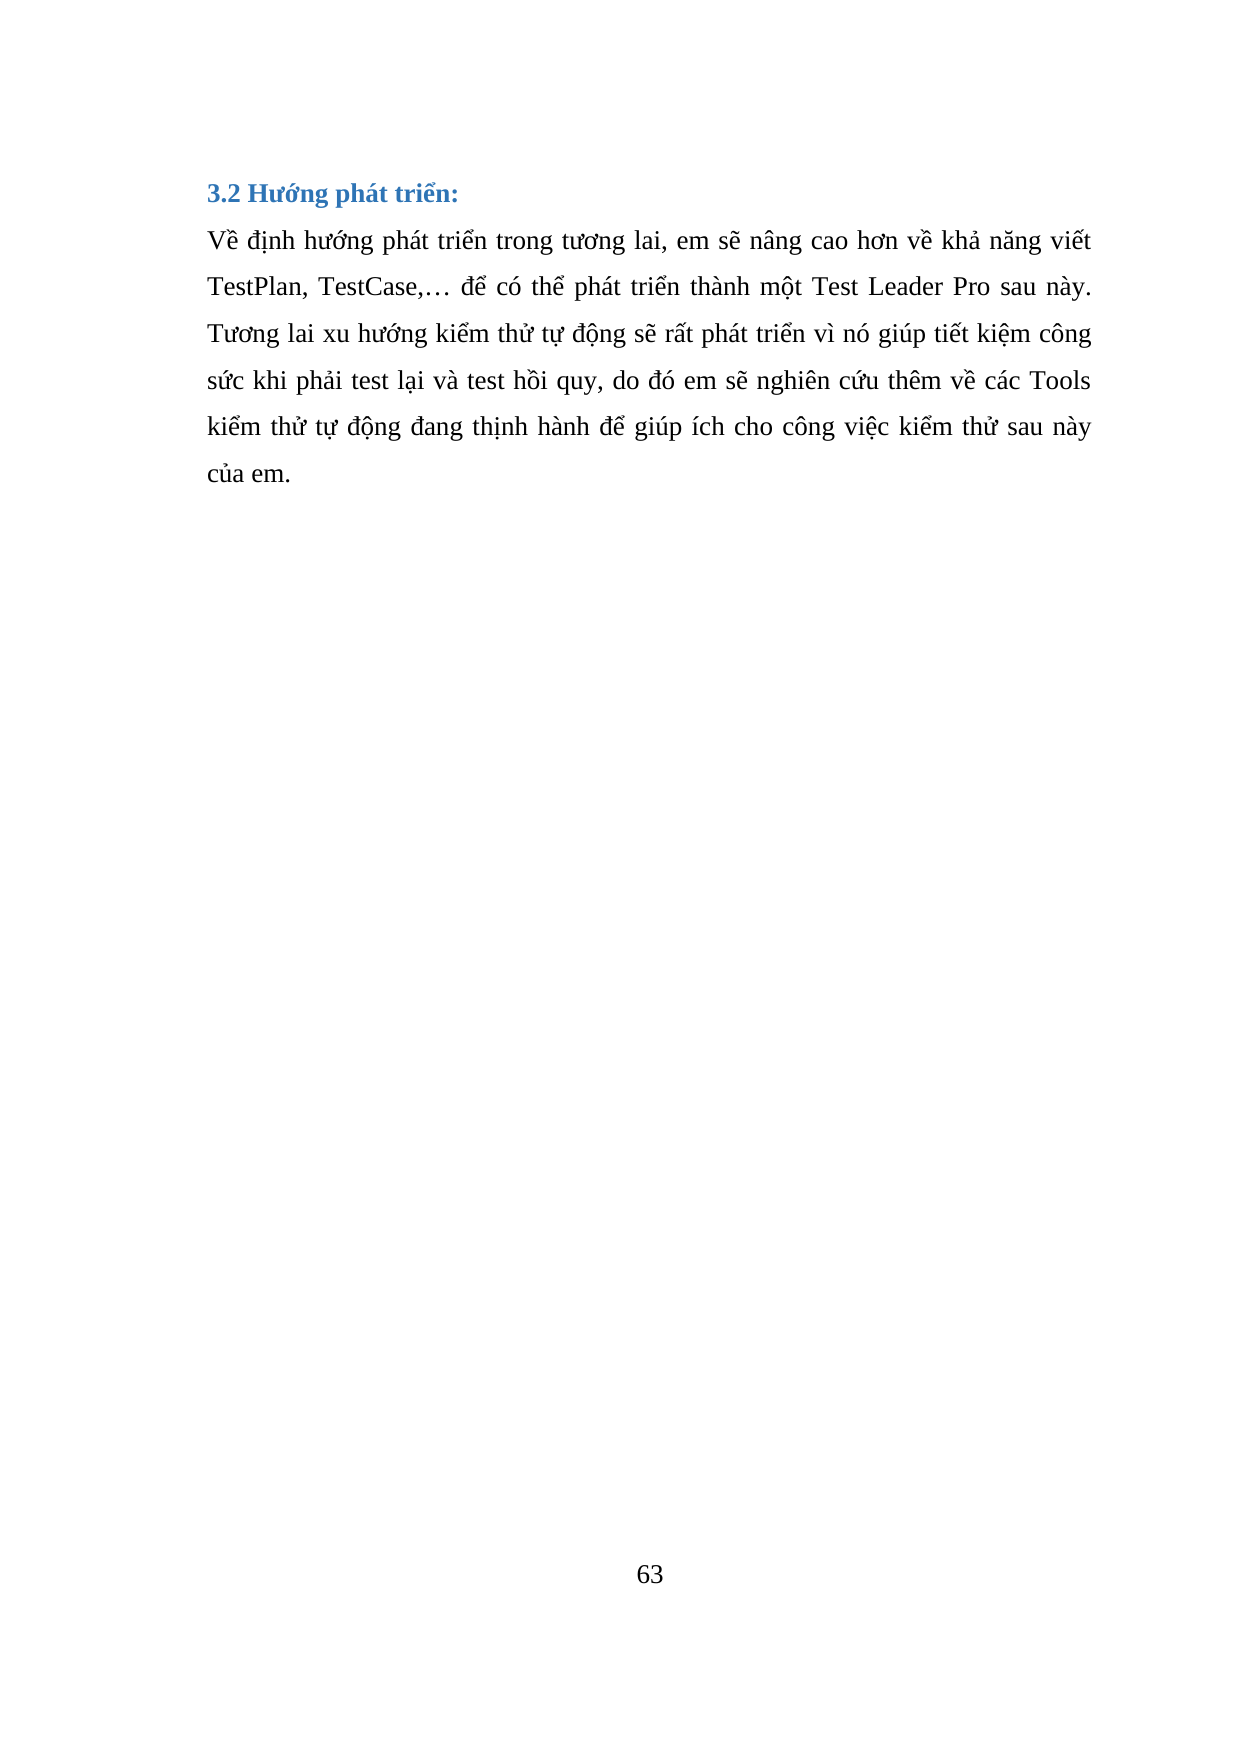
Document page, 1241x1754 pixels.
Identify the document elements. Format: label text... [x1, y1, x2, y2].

text Về định hướng phát triển trong tương lai, em sẽ nâng cao hơn về khả năng viết TestPlan, TestCase,… để có thể phát triển thành một Test Leader Pro sau này. Tương lai xu hướng kiểm thử tự động sẽ rất phát triển vì nó giúp tiết kiệm công sức khi phải test lại và test hồi quy, do đó em sẽ nghiên cứu thêm về các Tools kiểm thử tự động đang thịnh hành để giúp ích cho công việc kiểm thử sau này của em. [207, 224, 1093, 488]
subtitle 3.2 Hướng phát triển: [207, 177, 1093, 208]
